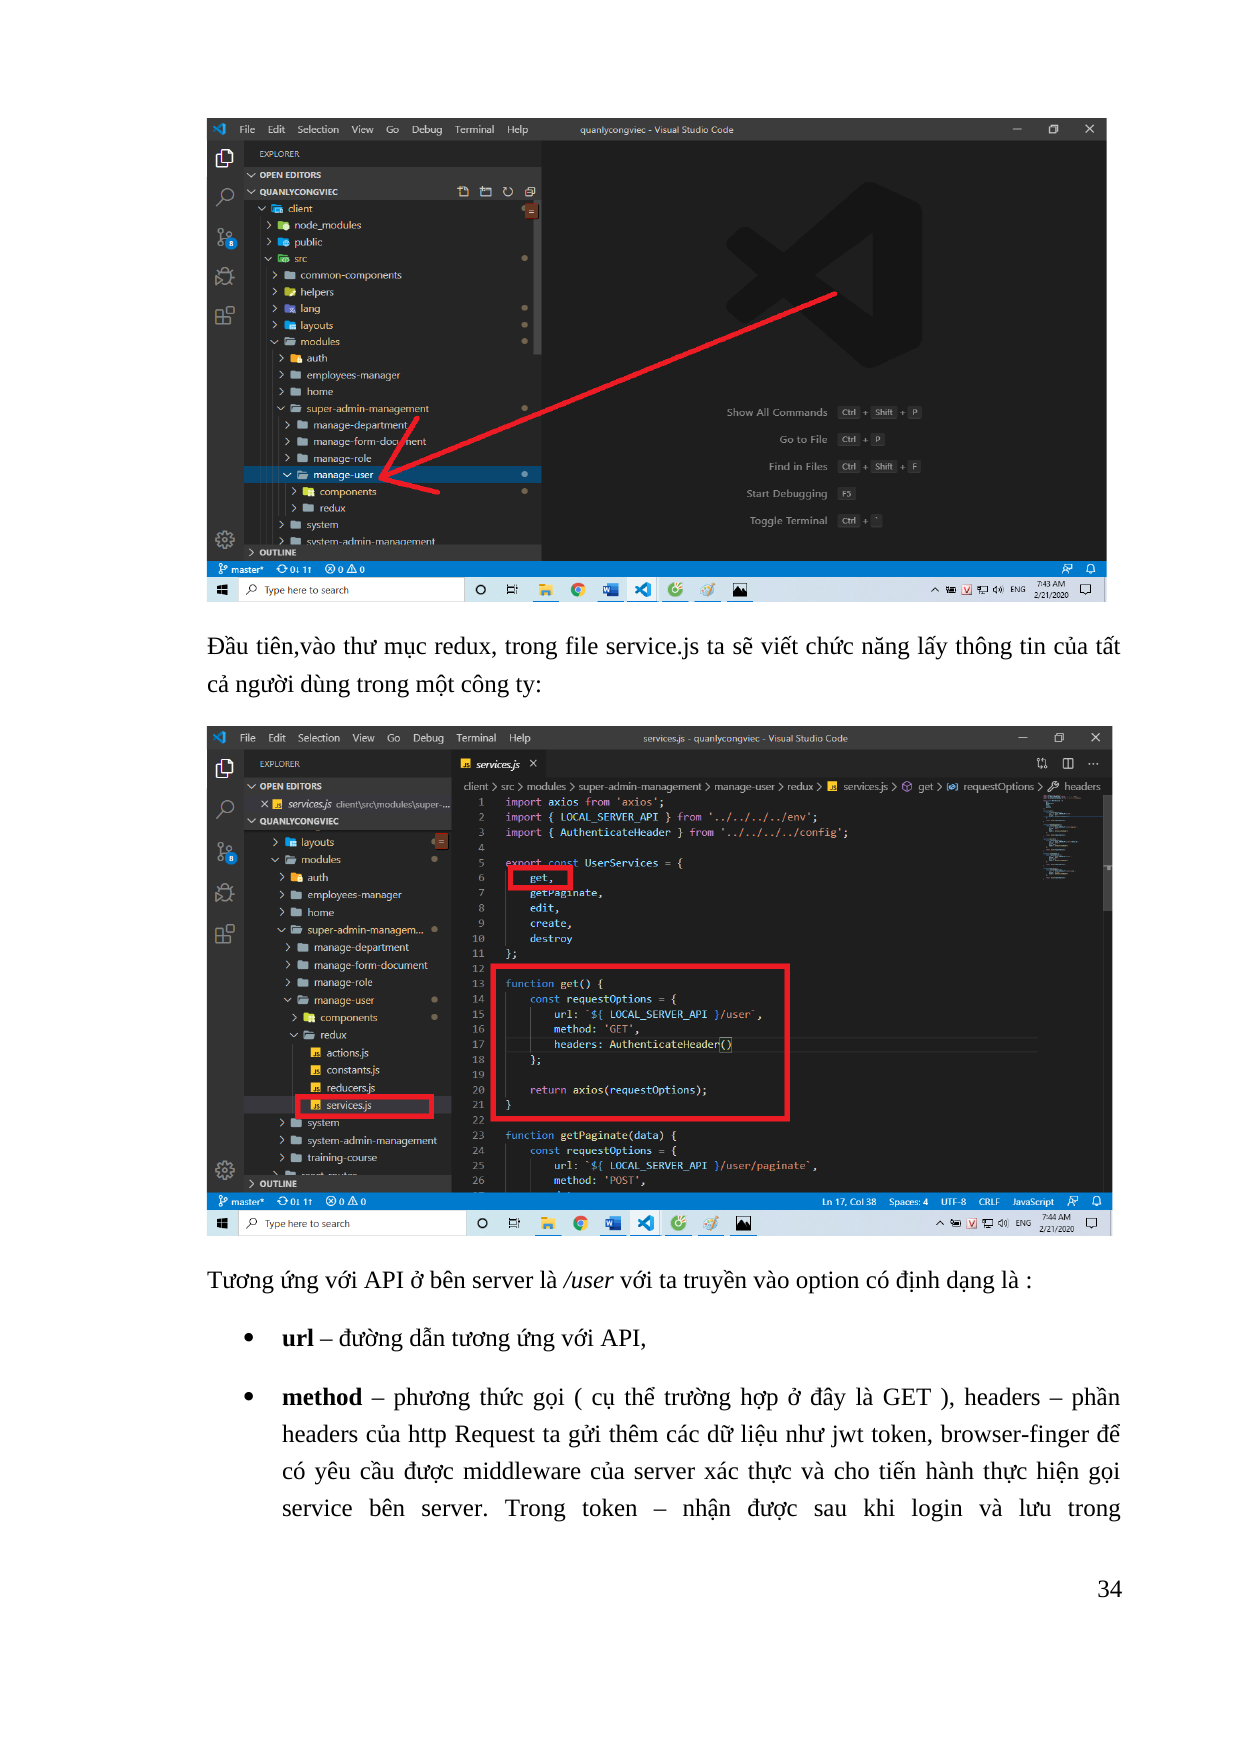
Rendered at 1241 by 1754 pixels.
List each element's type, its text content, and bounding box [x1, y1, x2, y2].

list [244, 1382, 1122, 1522]
text Tương ứng với API ở bên server là /user với ta truyền vào option có định dạng là : [207, 1265, 1122, 1294]
list url – đường dẫn tương ứng với API, [244, 1323, 1122, 1352]
text Đầu tiên,vào thư mục redux, trong file service.js ta sẽ viết chức năng lấy thông tin của tất cả người dùng trong một công ty: [207, 631, 1122, 697]
picture [206, 118, 1107, 602]
picture [206, 726, 1113, 1236]
